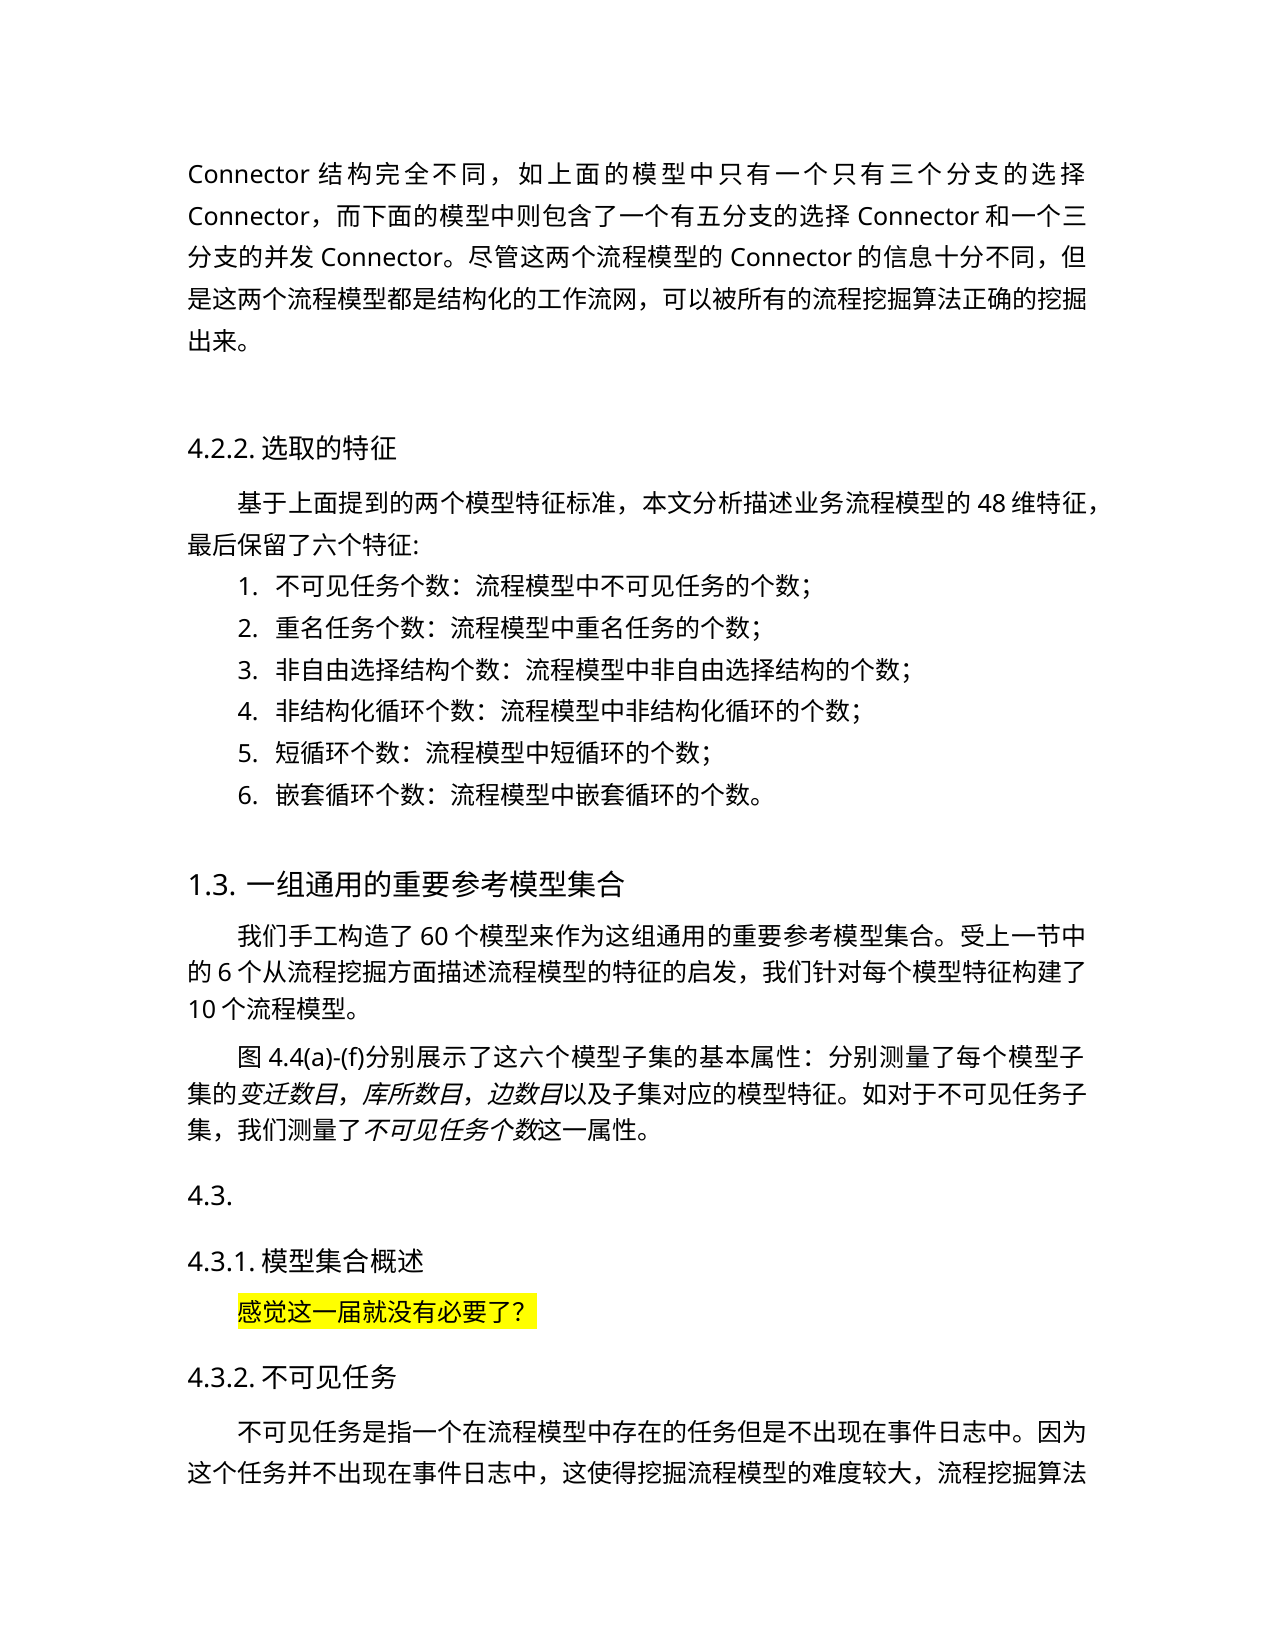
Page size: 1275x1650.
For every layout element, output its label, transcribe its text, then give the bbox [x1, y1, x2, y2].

text 感觉这一届就没有必要了？ [187, 1292, 1087, 1329]
text 图4.4(a)-(f)分别展示了这六个模型子集的基本属性：分别测量了每个模型子集的变迁数目，库所数目，边数目以及子集对应的模型特征。如对于不可见任务子集，我们测量了不可见任务个数这一属性。 [187, 1038, 1087, 1147]
list 非结构化循环个数：流程模型中非结构化循环的个数； [237, 687, 1087, 729]
text 我们手工构造了60个模型来作为这组通用的重要参考模型集合。受上一节中的6个从流程挖掘方面描述流程模型的特征的启发，我们针对每个模型特征构建了10个流程模型。 [187, 917, 1087, 1025]
text 基于上面提到的两个模型特征标准，本文分析描述业务流程模型的48维特征，最后保留了六个特征: [187, 479, 1087, 562]
list 不可见任务 [187, 1354, 1087, 1395]
list 嵌套循环个数：流程模型中嵌套循环的个数。 [237, 771, 1087, 812]
list 模型集合概述 [187, 1238, 1087, 1280]
list 短循环个数：流程模型中短循环的个数； [237, 729, 1087, 771]
list 一组通用的重要参考模型集合 [187, 862, 1087, 904]
list 重名任务个数：流程模型中重名任务的个数； [237, 604, 1087, 646]
list 非自由选择结构个数：流程模型中非自由选择结构的个数； [237, 646, 1087, 687]
list 不可见任务个数：流程模型中不可见任务的个数； [237, 562, 1087, 604]
list 选取的特征 [187, 425, 1087, 467]
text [187, 1408, 1087, 1491]
